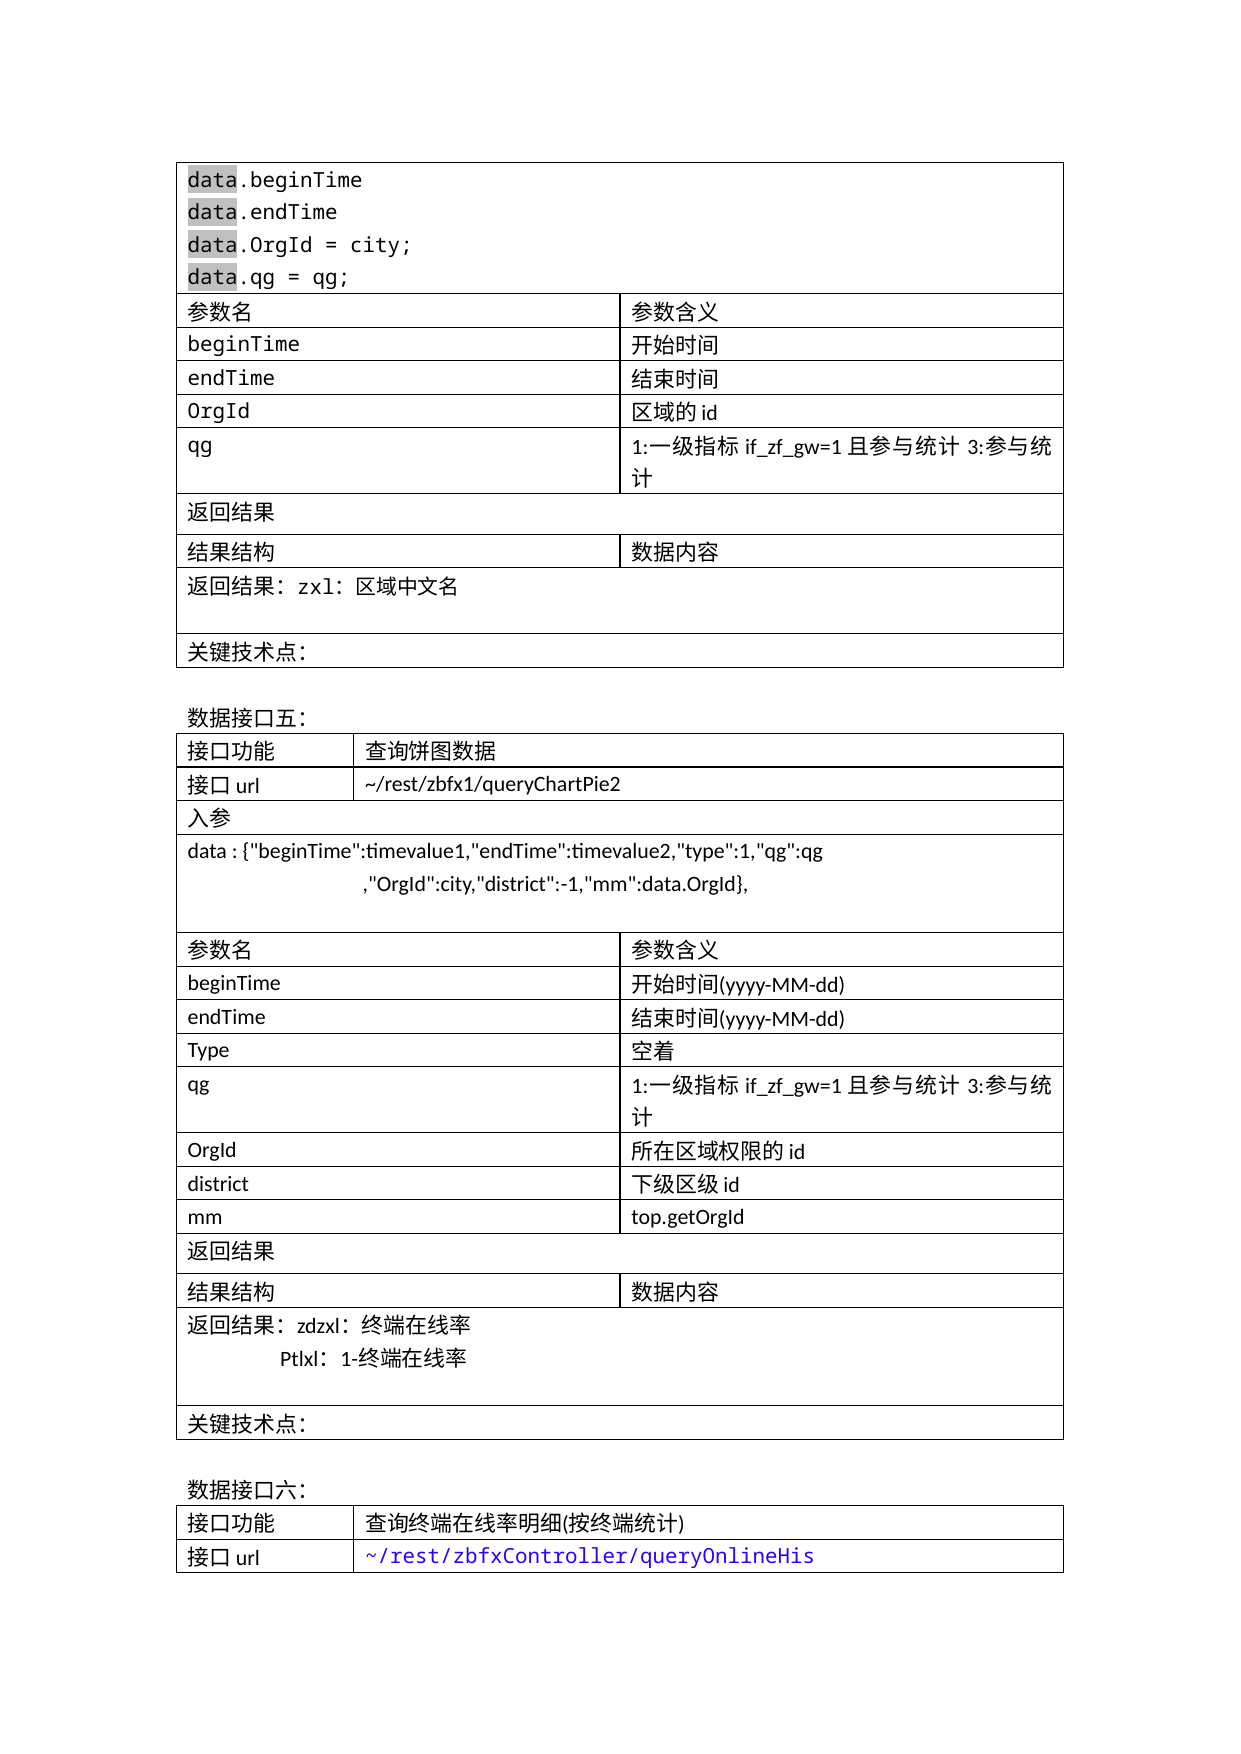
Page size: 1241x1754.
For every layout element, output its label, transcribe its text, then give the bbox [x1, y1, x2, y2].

table_cell 结束时间 [621, 361, 1063, 394]
text 数据接口五： [187, 700, 1053, 733]
table_cell 开始时间(yyyy-MM-dd) [621, 967, 1063, 999]
table_cell 参数含义 [621, 933, 1063, 966]
table_cell 下级区级id [621, 1167, 1063, 1199]
table_cell 结果结构 [177, 1274, 619, 1307]
table_cell 入参 [177, 801, 1063, 833]
table_cell 接口url [177, 1540, 353, 1572]
table_cell 结束时间(yyyy-MM-dd) [621, 1000, 1063, 1033]
table_cell 接口url [177, 768, 353, 800]
table_cell OrgId [177, 395, 619, 427]
table_cell top.getOrgId [621, 1200, 1063, 1233]
table_cell beginTime [177, 967, 619, 999]
table_cell 区域的id [621, 395, 1063, 427]
table_cell 结果结构 [177, 535, 619, 567]
table_cell beginTime [177, 328, 619, 360]
table_cell 所在区域权限的id [621, 1133, 1063, 1166]
table_cell OrgId [177, 1133, 619, 1166]
table_cell endTime [177, 1000, 619, 1033]
table_cell 返回结果 [177, 1234, 1063, 1273]
table_header 接口功能 [177, 1506, 353, 1538]
table_cell 数据内容 [621, 1274, 1063, 1307]
table_cell data : {"beginTime":timevalue1,"endTime":timevalue2,"type":1,"qg":qg ,"OrgId":city,"district":-1,"mm":data.OrgId}, [177, 835, 1063, 932]
table_cell 数据内容 [621, 535, 1063, 567]
table_cell 关键技术点： [177, 1406, 1063, 1439]
table_header 查询饼图数据 [354, 734, 1063, 766]
table_cell 关键技术点： [177, 634, 1063, 667]
table_cell 1:一级指标if_zf_gw=1且参与统计 3:参与统计 [621, 428, 1063, 493]
table_cell district [177, 1167, 619, 1199]
table_cell mm [177, 1200, 619, 1233]
table_cell qg [177, 1067, 619, 1132]
table_cell 空着 [621, 1034, 1063, 1066]
table_cell endTime [177, 361, 619, 394]
table_cell 1:一级指标if_zf_gw=1且参与统计 3:参与统计 [621, 1067, 1063, 1132]
table_cell 返回结果：zxl：区域中文名 [177, 568, 1063, 633]
table_header 接口功能 [177, 734, 353, 766]
table_cell 参数名 [177, 933, 619, 966]
table_header 查询终端在线率明细(按终端统计) [354, 1506, 1063, 1538]
text 数据接口六： [187, 1472, 1053, 1505]
table_cell 开始时间 [621, 328, 1063, 360]
table_cell ~/rest/zbfxController/queryOnlineHis [354, 1540, 1063, 1572]
table_cell ~/rest/zbfx1/queryChartPie2 [354, 768, 1063, 800]
table_cell qg [177, 428, 619, 493]
table_cell 参数名 [177, 294, 619, 327]
table_cell data.beginTime data.endTime data.OrgId = city; data.qg = qg; [177, 163, 1063, 293]
table_cell 返回结果 [177, 494, 1063, 534]
table_cell 返回结果：zdzxl：终端在线率 Ptlxl：1-终端在线率 [177, 1308, 1063, 1405]
table_cell Type [177, 1034, 619, 1066]
table_cell 参数含义 [621, 294, 1063, 327]
